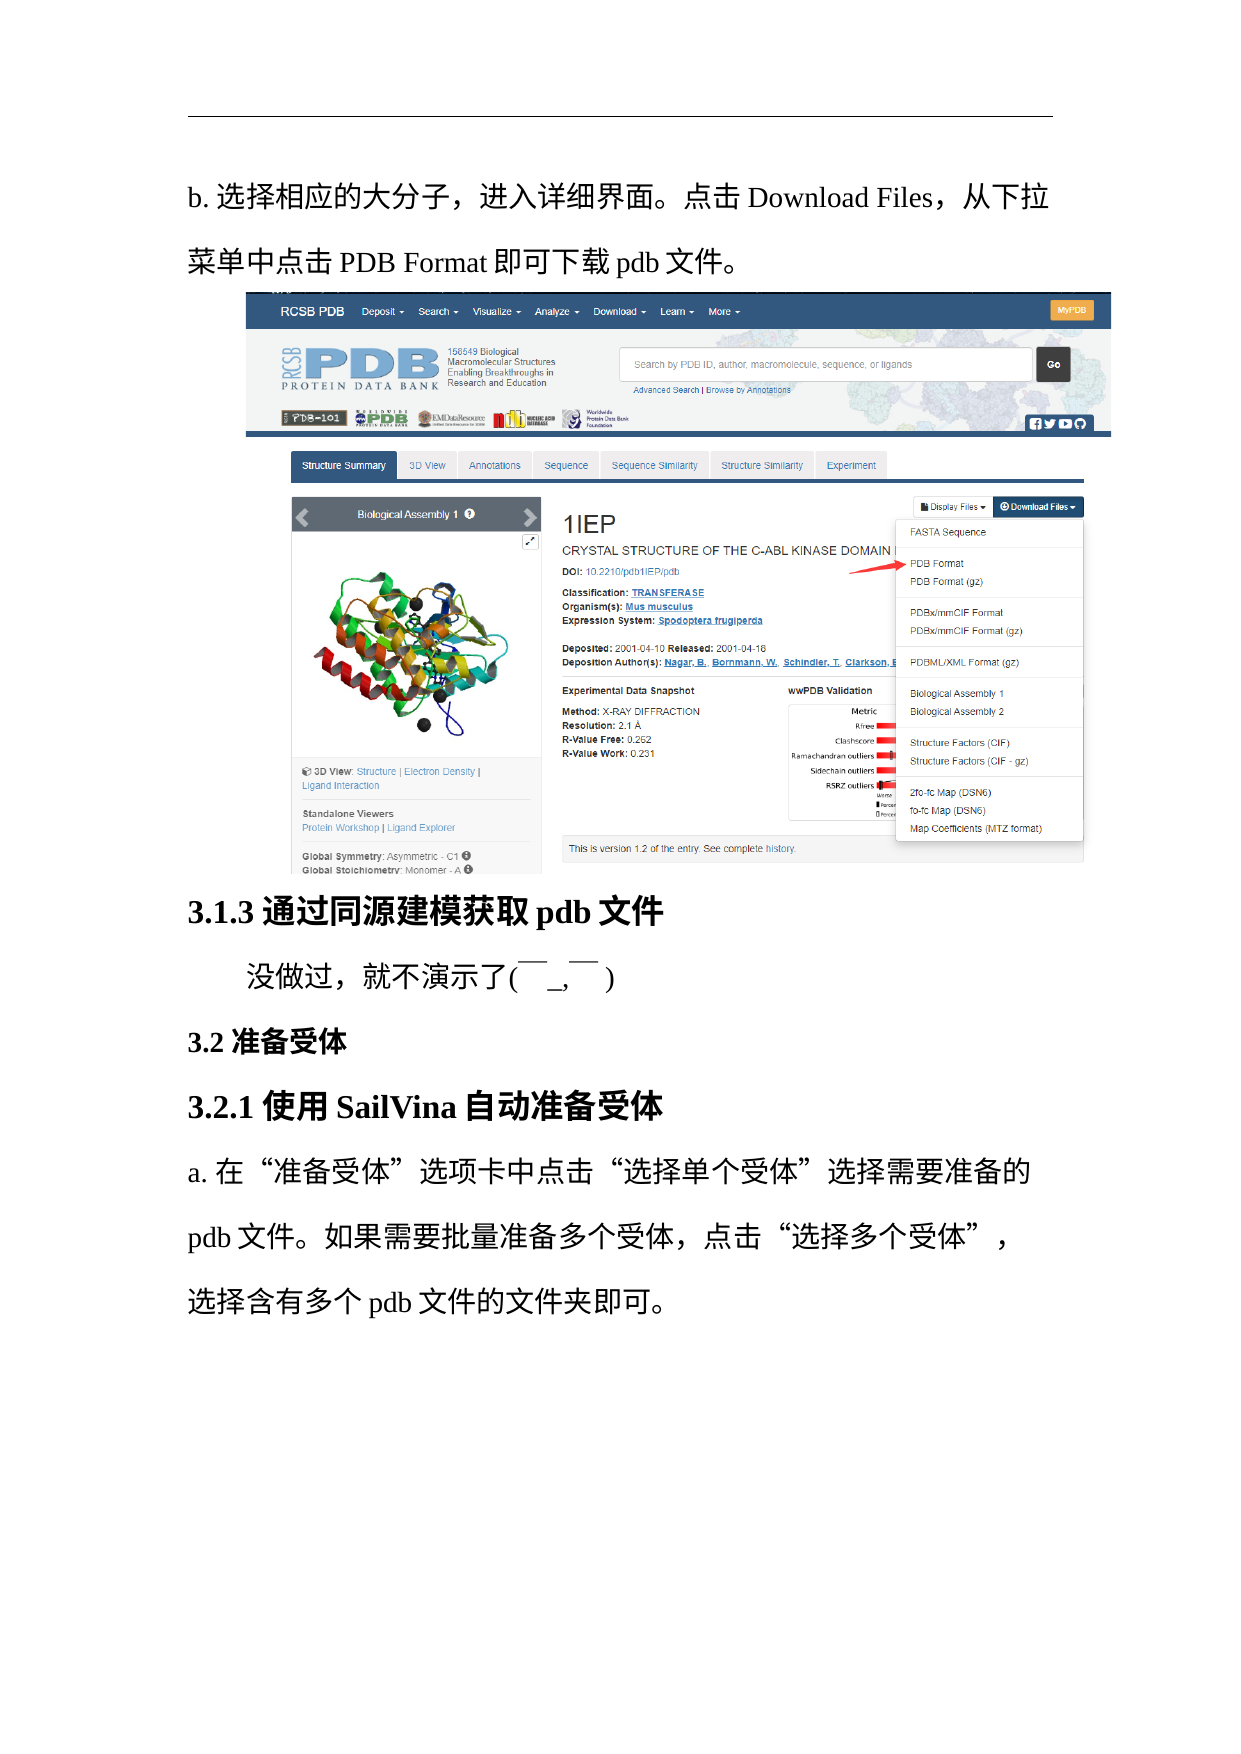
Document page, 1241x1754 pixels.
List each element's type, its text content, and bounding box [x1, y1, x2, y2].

text 没做过，就不演示了(￣_,￣ ) [187, 942, 1053, 1007]
text a. 在“准备受体”选项卡中点击“选择单个受体”选择需要准备的pdb文件。如果需要批量准备多个受体，点击“选择多个受体”，选择含有多个pdb文件的文件夹即可。 [187, 1137, 1053, 1332]
text 3.2 准备受体 [187, 1007, 1053, 1072]
text 3.1.3 通过同源建模获取pdb文件 [187, 877, 1053, 942]
text 3.2.1 使用SailVina自动准备受体 [187, 1072, 1053, 1137]
text b. 选择相应的大分子，进入详细界面。点击Download Files，从下拉菜单中点击PDB Format即可下载pdb文件。 [187, 162, 1053, 292]
picture [245, 292, 1112, 874]
